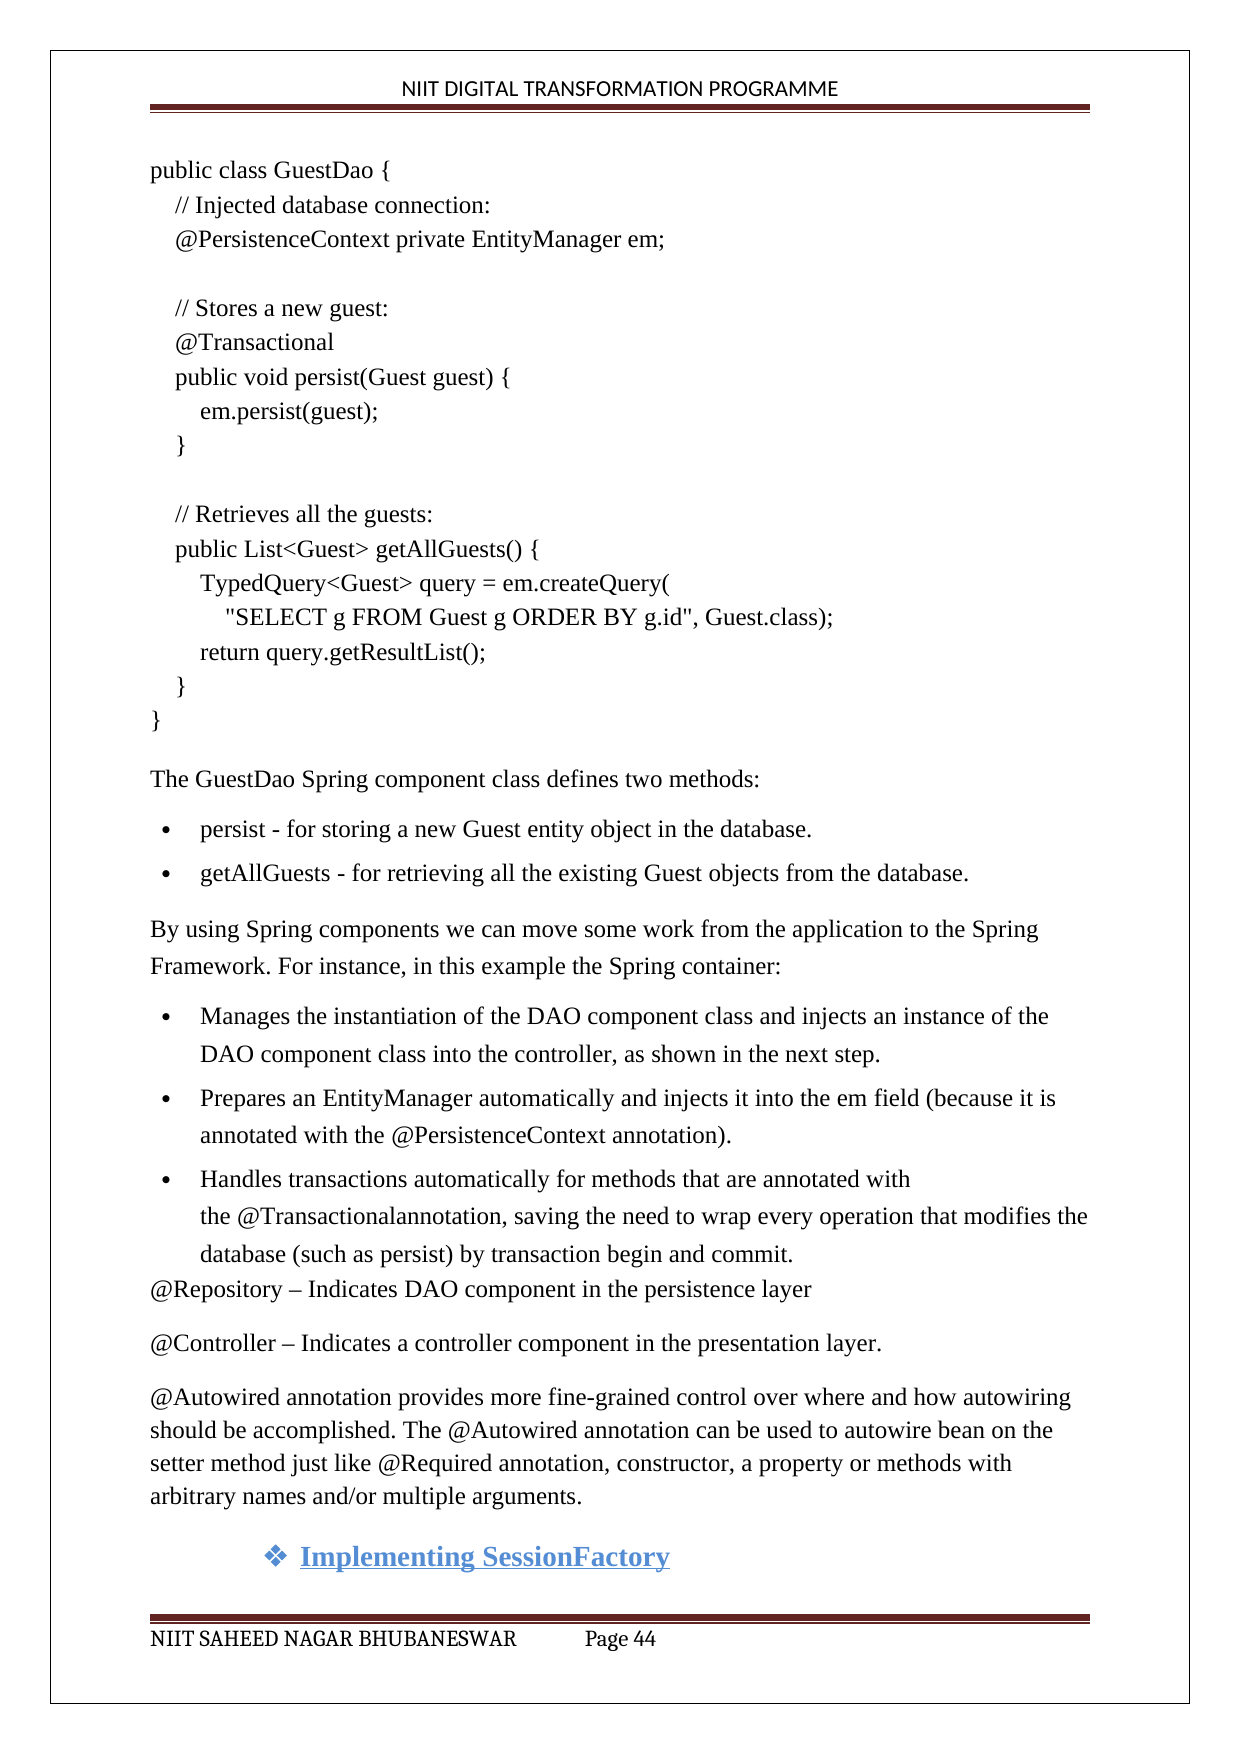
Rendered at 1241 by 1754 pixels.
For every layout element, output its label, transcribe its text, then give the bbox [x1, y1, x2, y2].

text // Stores a new guest: [150, 287, 1090, 322]
text The GuestDao Spring component class defines two methods: [150, 755, 1090, 793]
list Implementing SessionFactory [262, 1539, 1090, 1572]
text } [150, 666, 1090, 700]
list Manages the instantiation of the DAO component class and injects an instance of the DAO component class into the controller, as shown in the next step. [162, 993, 1090, 1068]
text // Injected database connection: [150, 184, 1090, 219]
text TypedQuery<Guest> query = em.createQuery( [150, 562, 1090, 597]
text } [150, 425, 1090, 459]
text By using Spring components we can move some work from the application to the Spring Framework. For instance, in this example the Spring container: [150, 905, 1090, 980]
text return query.getResultList(); [150, 631, 1090, 666]
text em.persist(guest); [150, 391, 1090, 425]
list Prepares an EntityManager automatically and injects it into the em field (because it is annotated with the @PersistenceContext annotation). [162, 1074, 1090, 1149]
text @Autowired annotation provides more fine-grained control over where and how autowiring should be accomplished. The @Autowired annotation can be used to autowire bean on the setter method just like @Required annotation, constructor, a property or methods with arbitrary names and/or multiple arguments. [150, 1382, 1090, 1509]
text @Repository – Indicates DAO component in the persistence layer [150, 1274, 1090, 1303]
text // Retrieves all the guests: [150, 494, 1090, 528]
text } [150, 700, 1090, 734]
text public class GuestDao { [150, 150, 1090, 184]
text "SELECT g FROM Guest g ORDER BY g.id", Guest.class); [150, 597, 1090, 631]
text @Controller – Indicates a controller component in the presentation layer. [150, 1328, 1090, 1357]
text @Transactional [150, 322, 1090, 356]
text @PersistenceContext private EntityManager em; [150, 219, 1090, 253]
list persist - for storing a new Guest entity object in the database. [162, 805, 1090, 843]
list getAllGuests - for retrieving all the existing Guest objects from the database. [162, 849, 1090, 886]
text public void persist(Guest guest) { [150, 356, 1090, 391]
list Handles transactions automatically for methods that are annotated with the @Transactionalannotation, saving the need to wrap every operation that modifies the database (such as persist) by transaction begin and commit. [162, 1155, 1090, 1268]
text public List<Guest> getAllGuests() { [150, 528, 1090, 562]
